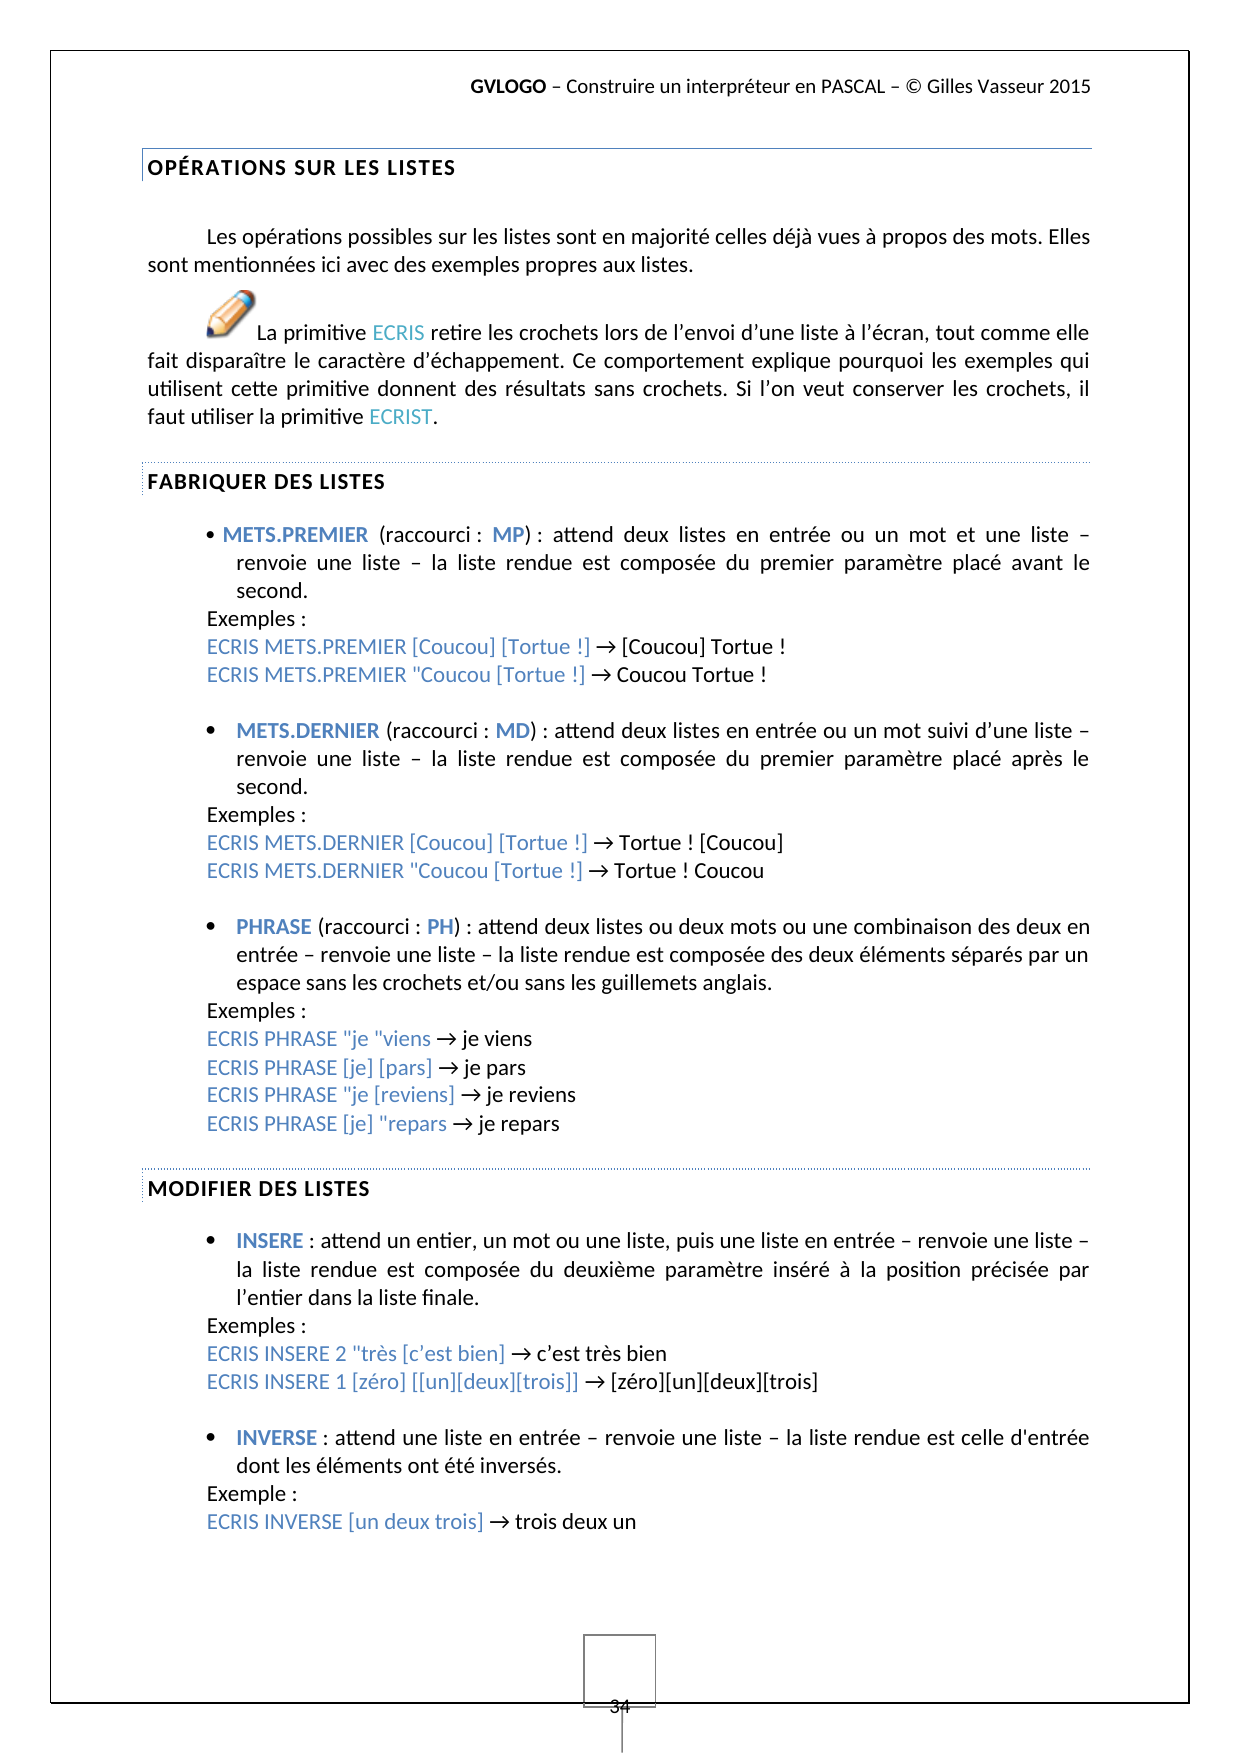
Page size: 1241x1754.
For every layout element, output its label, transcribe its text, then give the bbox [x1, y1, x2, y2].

text ECRIS METS.DERNIER [Coucou] [Tortue !] → Tortue ! [Coucou] [147, 828, 1092, 856]
text Exemples : [147, 997, 1092, 1024]
text ECRIS INSERE 2 "très [c’est bien] → c’est très bien [147, 1339, 1092, 1367]
text La primitive ECRIS retire les crochets lors de l’envoi d’une liste à l’écran, tout comme elle fait disparaître le caractère d’échappement. Ce comportement explique pourquoi les exemples qui utilisent cette primitive donnent des résultats sans crochets. Si l’on veut conserver les crochets, il faut utiliser la primitive ECRIST. [147, 290, 1092, 430]
list METS.DERNIER (raccourci : MD) : attend deux listes en entrée ou un mot suivi d’une liste – renvoie une liste – la liste rendue est composée du premier paramètre placé après le second. [207, 716, 1092, 800]
picture [206, 290, 257, 341]
text ECRIS PHRASE [je] "repars → je repars [147, 1109, 1092, 1137]
text ECRIS PHRASE "je "viens → je viens [147, 1024, 1092, 1053]
text ECRIS INVERSE [un deux trois] → trois deux un [147, 1507, 1092, 1535]
text ECRIS INSERE 1 [zéro] [[un][deux][trois]] → [zéro][un][deux][trois] [147, 1367, 1092, 1395]
text ECRIS PHRASE "je [reviens] → je reviens [147, 1081, 1092, 1109]
subtitle Fabriquer des listes [142, 461, 1092, 495]
text ECRIS METS.PREMIER "Coucou [Tortue !] → Coucou Tortue ! [147, 660, 1092, 688]
text ECRIS METS.DERNIER "Coucou [Tortue !] → Tortue ! Coucou [147, 856, 1092, 884]
text Exemples : [147, 800, 1092, 828]
list INSERE : attend un entier, un mot ou une liste, puis une liste en entrée – renvoie une liste – la liste rendue est composée du deuxième paramètre inséré à la position précisée par l’entier dans la liste finale. [207, 1227, 1092, 1311]
list PHRASE (raccourci : PH) : attend deux listes ou deux mots ou une combinaison des deux en entrée – renvoie une liste – la liste rendue est composée des deux éléments séparés par un espace sans les crochets et/ou sans les guillemets anglais. [207, 912, 1092, 997]
text ECRIS PHRASE [je] [pars] → je pars [147, 1053, 1092, 1081]
text Exemples : [147, 604, 1092, 632]
list METS.PREMIER (raccourci : MP) : attend deux listes en entrée ou un mot et une liste – renvoie une liste – la liste rendue est composée du premier paramètre placé avant le second. [207, 520, 1092, 604]
text Exemple : [147, 1479, 1092, 1507]
subtitle Modifier des listes [142, 1168, 1092, 1202]
text Exemples : [147, 1311, 1092, 1339]
subtitle Opérations sur les listes [143, 149, 1092, 181]
text ECRIS METS.PREMIER [Coucou] [Tortue !] → [Coucou] Tortue ! [147, 632, 1092, 660]
list INVERSE : attend une liste en entrée – renvoie une liste – la liste rendue est celle d'entrée dont les éléments ont été inversés. [207, 1423, 1092, 1479]
text Les opérations possibles sur les listes sont en majorité celles déjà vues à propos des mots. Elles sont mentionnées ici avec des exemples propres aux listes. [147, 222, 1092, 278]
